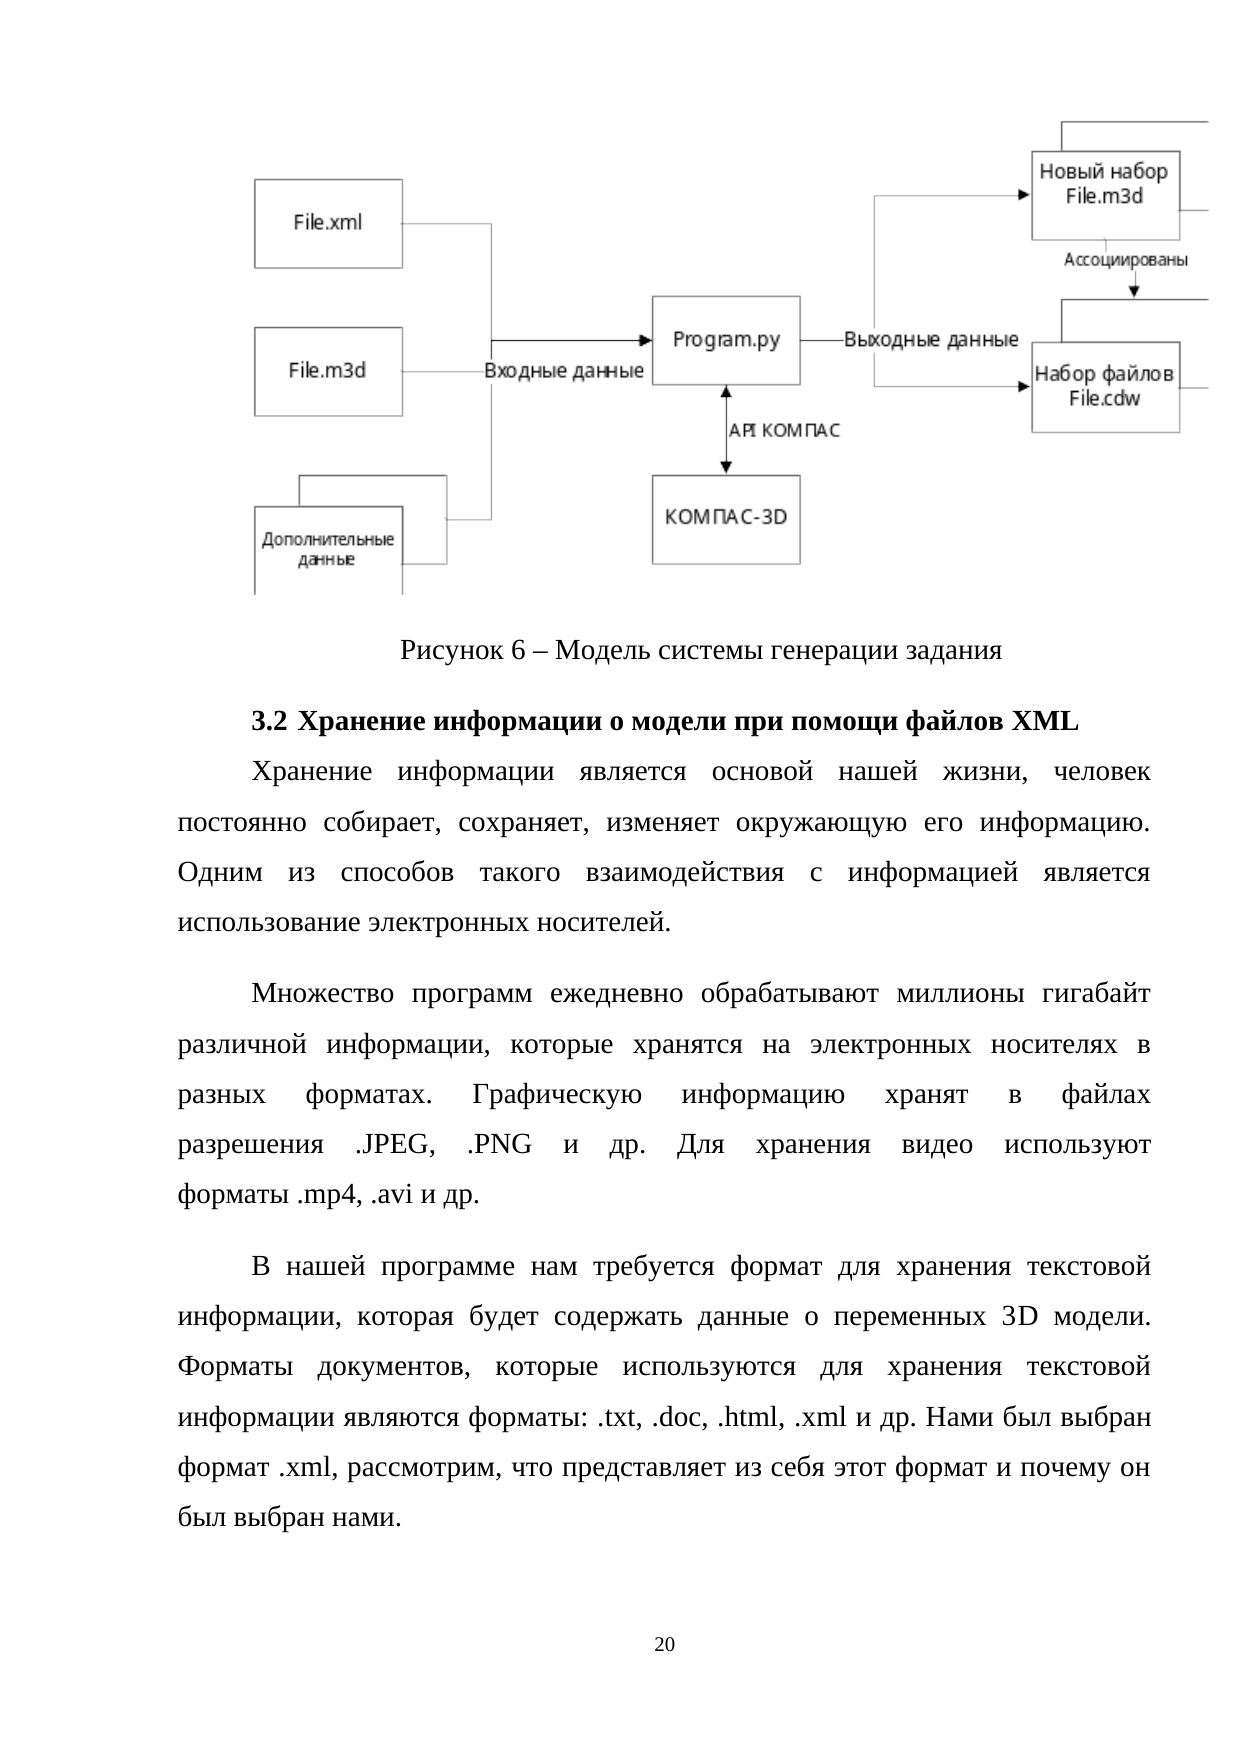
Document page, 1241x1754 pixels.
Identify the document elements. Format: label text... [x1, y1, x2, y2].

subtitle Хранение информации о модели при помощи файлов XML [251, 703, 1152, 737]
text Хранение информации является основой нашей жизни, человек постоянно собирает, сохраняет, изменяет окружающую его информацию. Одним из способов такого взаимодействия с информацией является использование электронных носителей. [177, 753, 1152, 938]
text В нашей программе нам требуется формат для хранения текстовой информации, которая будет содержать данные о переменных 3D модели. Форматы документов, которые используются для хранения текстовой информации являются форматы: .txt, .doc, .html, .xml и др. Нами был выбран формат .xml, рассмотрим, что представляет из себя этот формат и почему он был выбран нами. [177, 1248, 1152, 1533]
text Рисунок 6 – Модель системы генерации задания [177, 632, 1152, 665]
text Множество программ ежедневно обрабатывают миллионы гигабайт различной информации, которые хранятся на электронных носителях в разных форматах. Графическую информацию хранят в файлах разрешения .JPEG, .PNG и др. Для хранения видео используют форматы .mp4, .avi и др. [177, 975, 1152, 1210]
